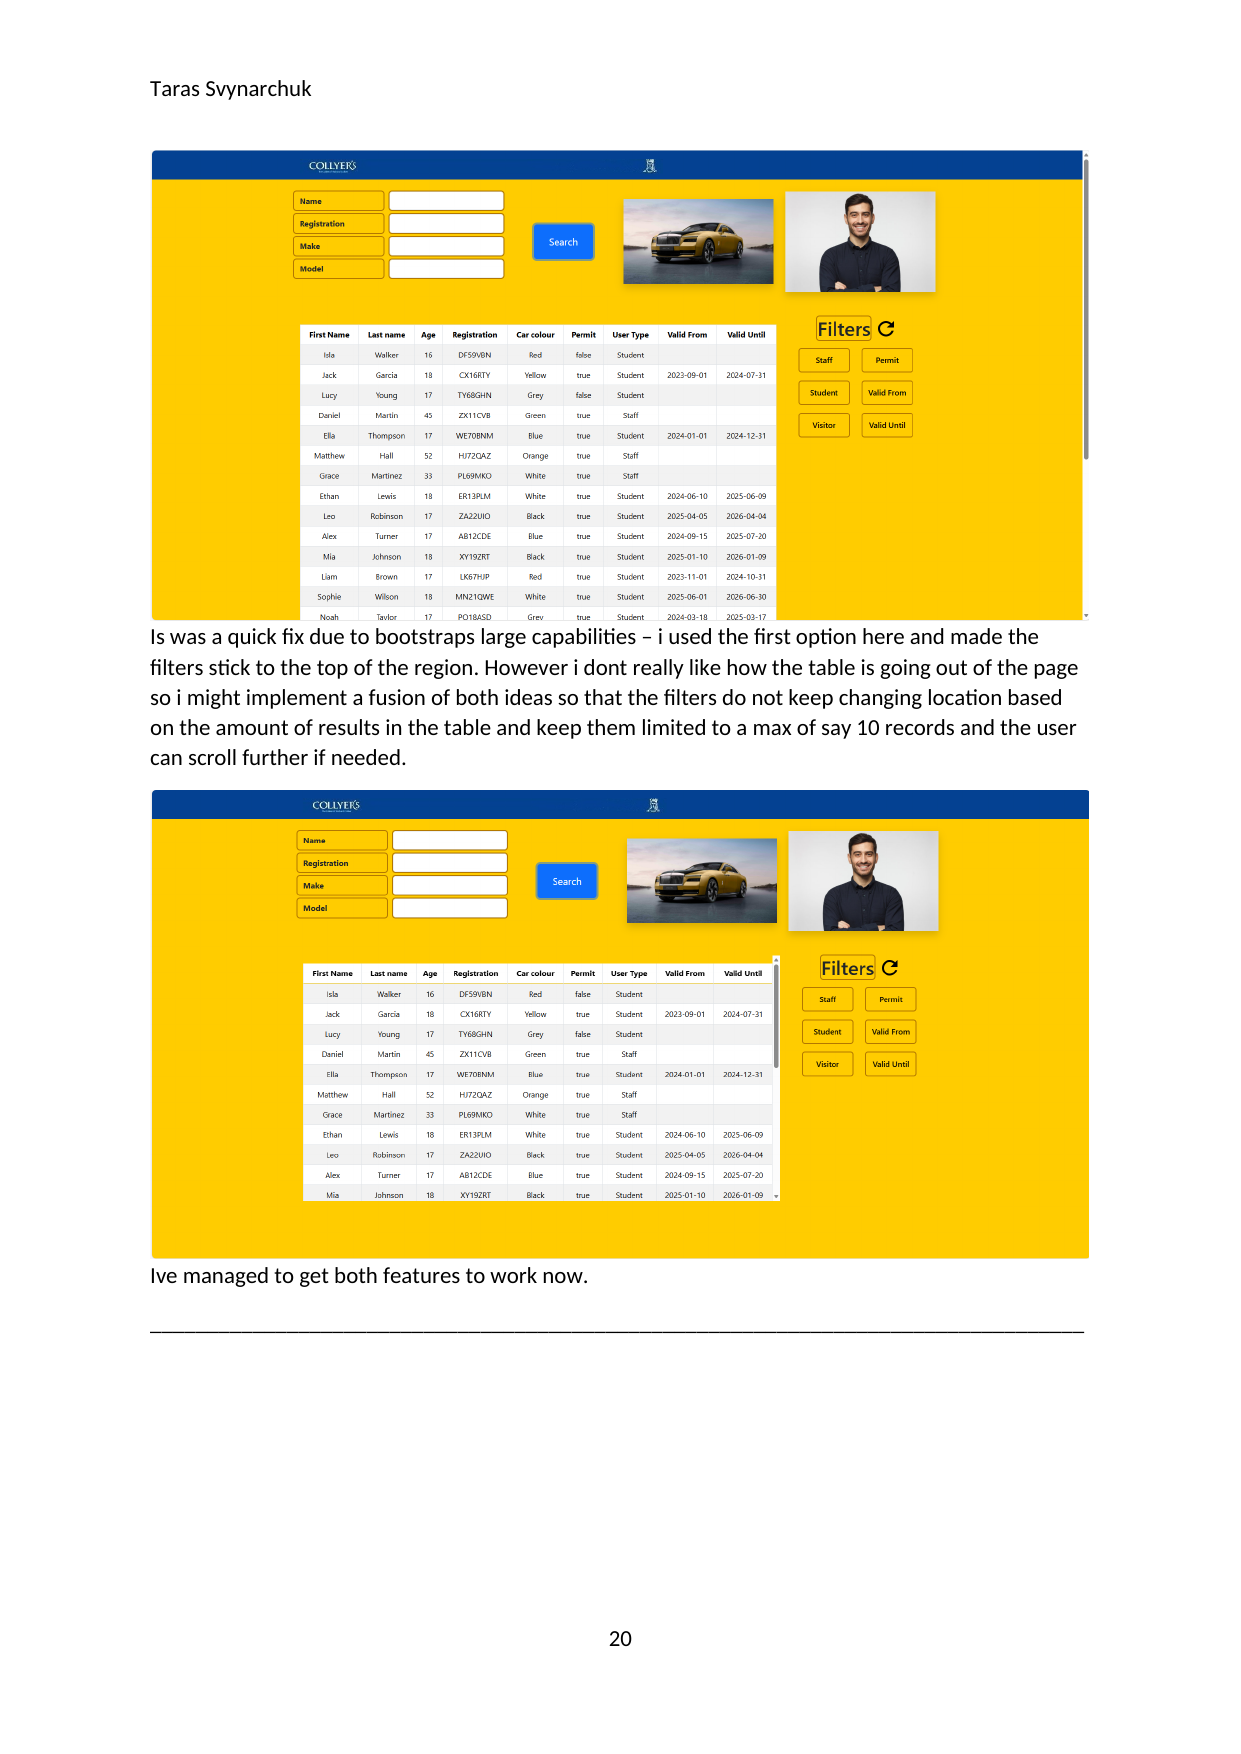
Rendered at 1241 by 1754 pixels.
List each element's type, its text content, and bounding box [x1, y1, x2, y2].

picture [150, 790, 1089, 1259]
text __________________________________________________________________________________ [150, 1308, 1090, 1336]
picture [150, 150, 1089, 621]
